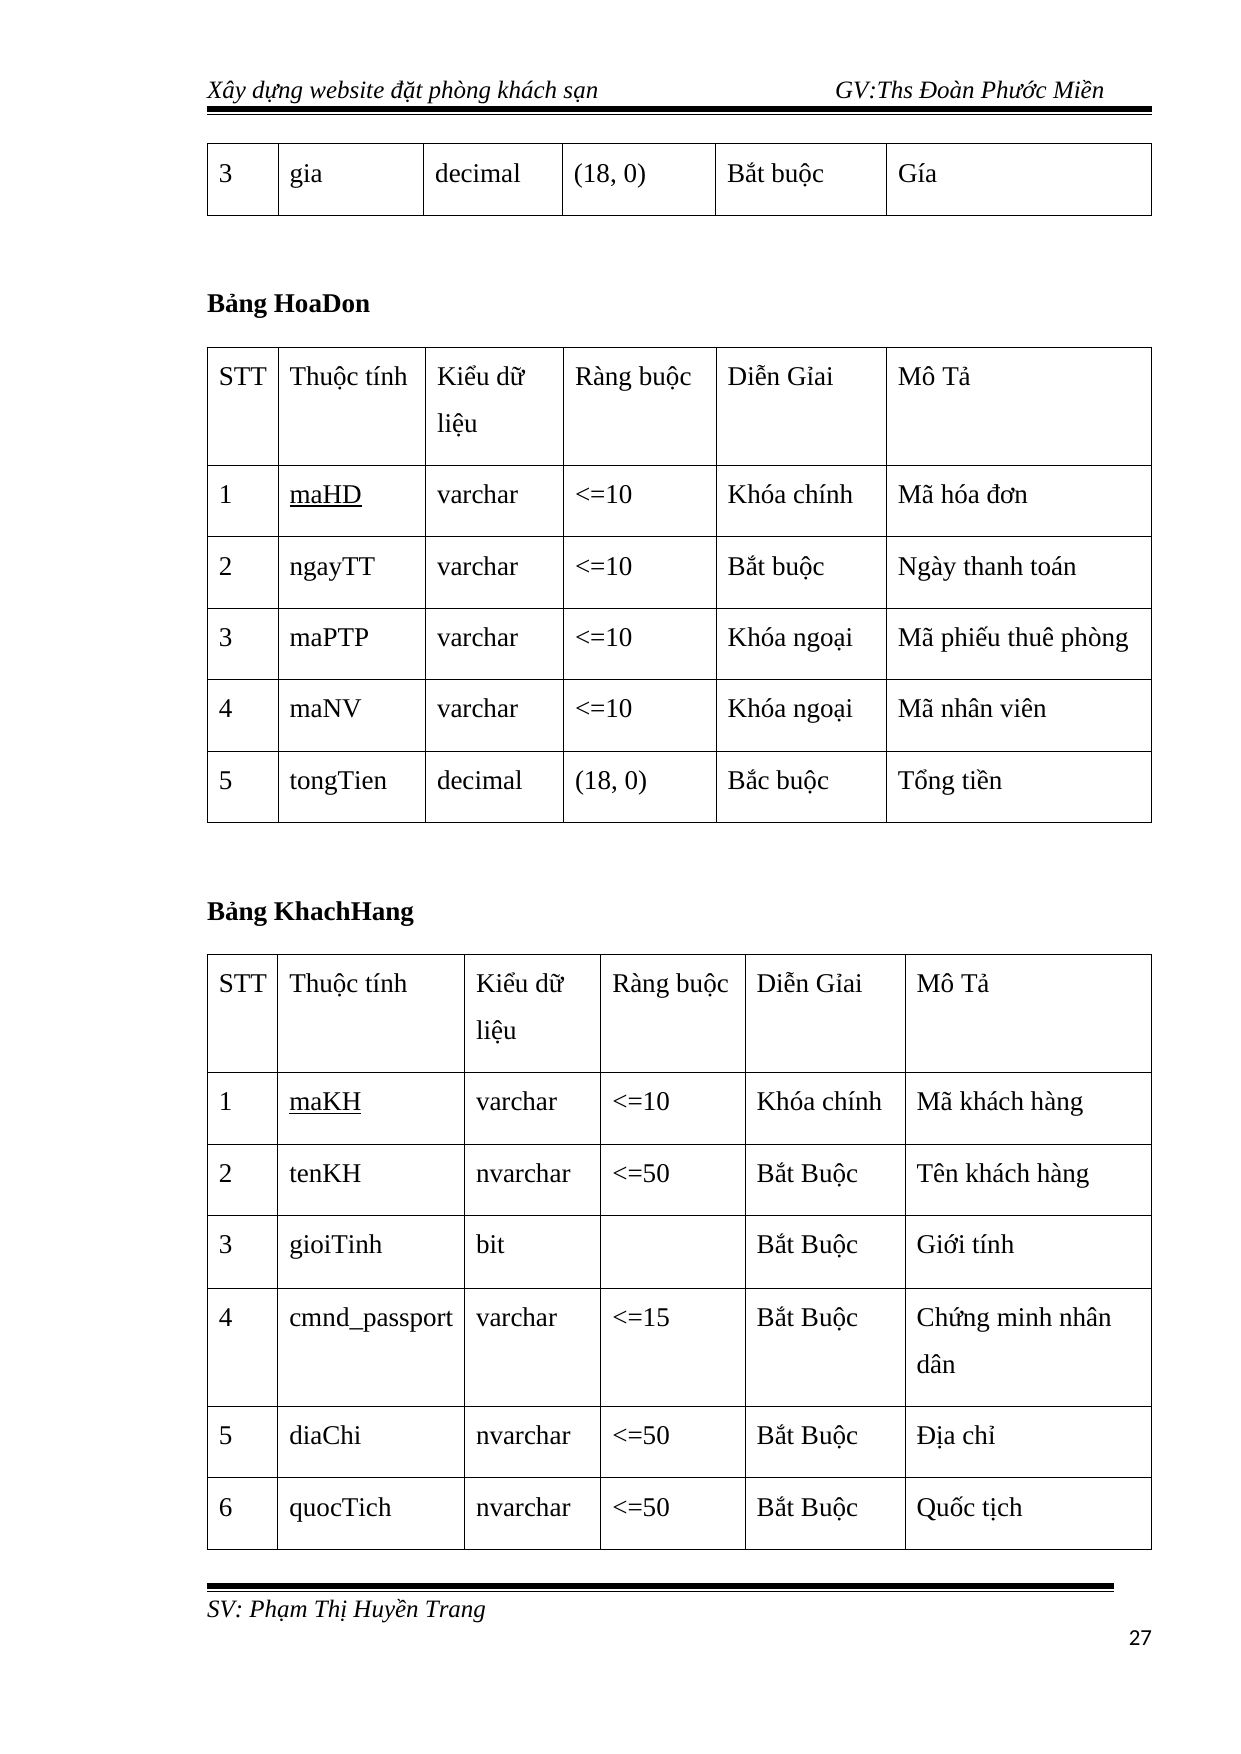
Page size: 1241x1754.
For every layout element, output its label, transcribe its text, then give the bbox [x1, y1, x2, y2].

table_cell Địa chỉ [906, 1407, 1151, 1477]
table_cell Bắt Buộc [746, 1407, 905, 1477]
text Bảng HoaDon [207, 287, 1152, 318]
table_header Diễn Gỉai [717, 348, 886, 465]
table_cell bit [465, 1216, 600, 1288]
table_cell Khóa chính [746, 1073, 905, 1143]
table_cell Tổng tiền [887, 752, 1151, 822]
table_header Kiểu dữ liệu [426, 348, 563, 465]
table_cell Gía [887, 144, 1151, 215]
table_cell varchar [426, 466, 563, 536]
table_cell 3 [208, 1216, 277, 1288]
table_cell Khóa ngoại [717, 680, 886, 751]
table_cell Bắt Buộc [746, 1145, 905, 1215]
table_cell ngayTT [279, 537, 425, 608]
table_cell gia [279, 144, 423, 215]
table_cell Bắt Buộc [746, 1216, 905, 1288]
table_cell 3 [208, 609, 278, 679]
table_cell decimal [426, 752, 563, 822]
table_header Mô Tả [906, 955, 1151, 1072]
table_cell tenKH [278, 1145, 464, 1215]
table_cell decimal [424, 144, 562, 215]
table_cell [601, 1216, 745, 1288]
table_cell maPTP [279, 609, 425, 679]
table_cell Bắc buộc [717, 752, 886, 822]
table_header Thuộc tính [279, 348, 425, 465]
table_cell 3 [208, 144, 278, 215]
table_cell Khóa ngoại [717, 609, 886, 679]
table_cell 4 [208, 680, 278, 751]
table_cell cmnd_passport [278, 1289, 464, 1406]
table_cell <=10 [564, 609, 716, 679]
table_cell 1 [208, 1073, 277, 1143]
table_cell nvarchar [465, 1145, 600, 1215]
table_cell Quốc tịch [906, 1478, 1151, 1549]
table_cell <=50 [601, 1145, 745, 1215]
table_cell nvarchar [465, 1478, 600, 1549]
table_cell tongTien [279, 752, 425, 822]
table_header Diễn Gỉai [746, 955, 905, 1072]
table_cell Bắt buộc [716, 144, 886, 215]
table_cell 5 [208, 752, 278, 822]
table_cell 1 [208, 466, 278, 536]
table_cell <=10 [564, 680, 716, 751]
table_cell Chứng minh nhân dân [906, 1289, 1151, 1406]
table_cell Khóa chính [717, 466, 886, 536]
table_cell Mã phiếu thuê phòng [887, 609, 1151, 679]
table_cell 2 [208, 537, 278, 608]
table_cell maKH [278, 1073, 464, 1143]
table_cell Tên khách hàng [906, 1145, 1151, 1215]
table_cell <=15 [601, 1289, 745, 1406]
table_header Thuộc tính [278, 955, 464, 1072]
table_cell <=10 [564, 537, 716, 608]
table_cell Mã khách hàng [906, 1073, 1151, 1143]
table_cell Ngày thanh toán [887, 537, 1151, 608]
table_cell varchar [426, 680, 563, 751]
table_cell varchar [465, 1073, 600, 1143]
table_header Kiểu dữ liệu [465, 955, 600, 1072]
table_cell <=50 [601, 1478, 745, 1549]
table_cell (18, 0) [563, 144, 715, 215]
table_cell nvarchar [465, 1407, 600, 1477]
table_cell Bắt Buộc [746, 1289, 905, 1406]
table_cell maNV [279, 680, 425, 751]
text Bảng KhachHang [207, 895, 1152, 926]
table_cell 5 [208, 1407, 277, 1477]
table_header Ràng buộc [564, 348, 716, 465]
table_cell 6 [208, 1478, 277, 1549]
table_cell <=10 [564, 466, 716, 536]
table_header Mô Tả [887, 348, 1151, 465]
table_header STT [208, 955, 277, 1072]
table_cell 2 [208, 1145, 277, 1215]
table_cell Bắt buộc [717, 537, 886, 608]
table_cell 4 [208, 1289, 277, 1406]
table_cell gioiTinh [278, 1216, 464, 1288]
table_cell <=50 [601, 1407, 745, 1477]
table_cell <=10 [601, 1073, 745, 1143]
table_cell maHD [279, 466, 425, 536]
table_cell varchar [465, 1289, 600, 1406]
table_cell quocTich [278, 1478, 464, 1549]
table_cell Bắt Buộc [746, 1478, 905, 1549]
table_cell Mã hóa đơn [887, 466, 1151, 536]
table_cell Mã nhân viên [887, 680, 1151, 751]
table_header STT [208, 348, 278, 465]
table_cell varchar [426, 609, 563, 679]
table_header Ràng buộc [601, 955, 745, 1072]
table_cell (18, 0) [564, 752, 716, 822]
table_cell Giới tính [906, 1216, 1151, 1288]
table_cell diaChi [278, 1407, 464, 1477]
table_cell varchar [426, 537, 563, 608]
